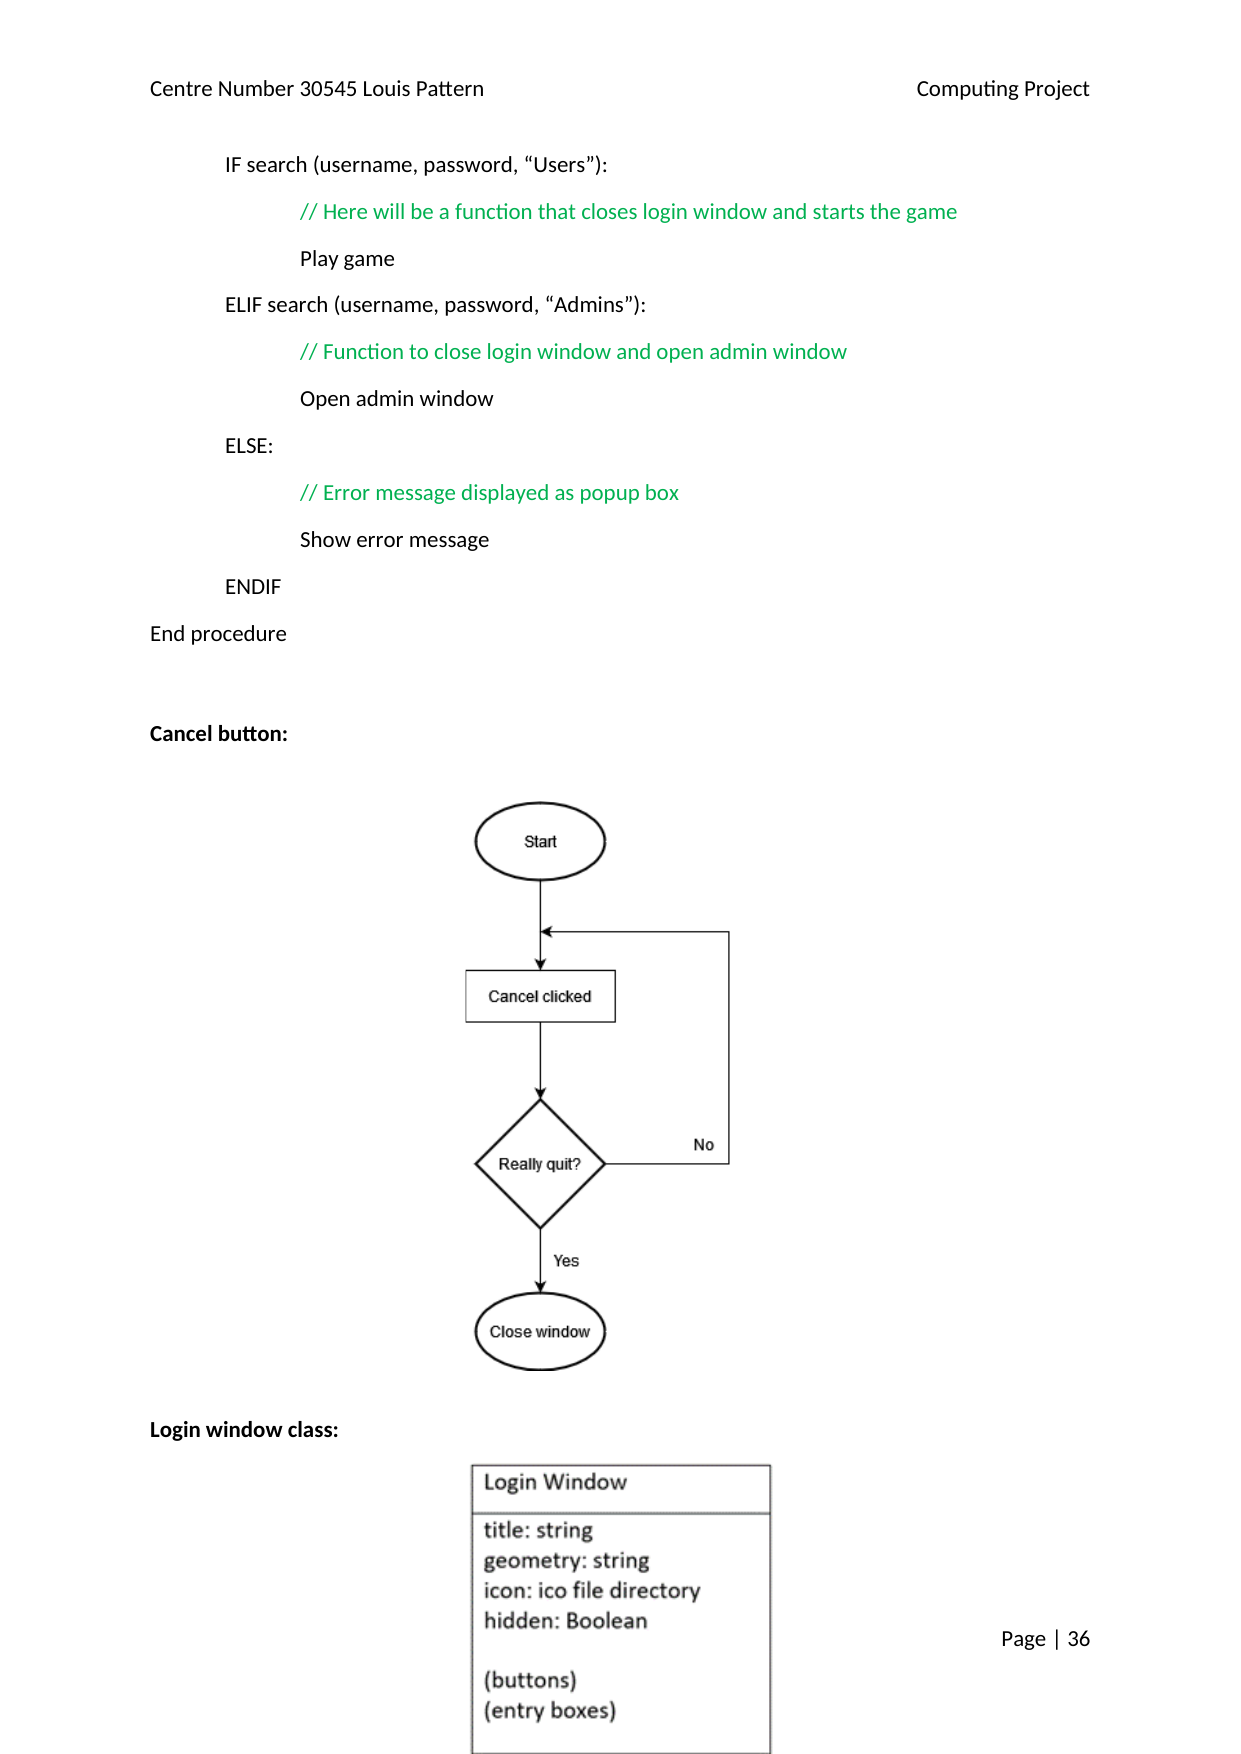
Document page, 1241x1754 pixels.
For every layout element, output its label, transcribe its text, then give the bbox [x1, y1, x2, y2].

text // Function to close login window and open admin window [150, 337, 1090, 366]
text IF search (username, password, “Users”): [150, 150, 1090, 178]
text End procedure [150, 619, 1090, 647]
text ELIF search (username, password, “Admins”): [150, 291, 1090, 319]
text ENDIF [150, 572, 1090, 600]
picture [465, 801, 740, 1371]
text Open admin window [150, 384, 1090, 412]
text // Error message displayed as popup box [150, 478, 1090, 506]
picture [461, 1452, 779, 1754]
subtitle Login window class: [150, 1416, 1090, 1444]
text Show error message [150, 525, 1090, 553]
text // Here will be a function that closes login window and starts the game [150, 197, 1090, 225]
text ELSE: [150, 431, 1090, 459]
subtitle Cancel button: [150, 719, 1090, 747]
text Play game [150, 244, 1090, 272]
